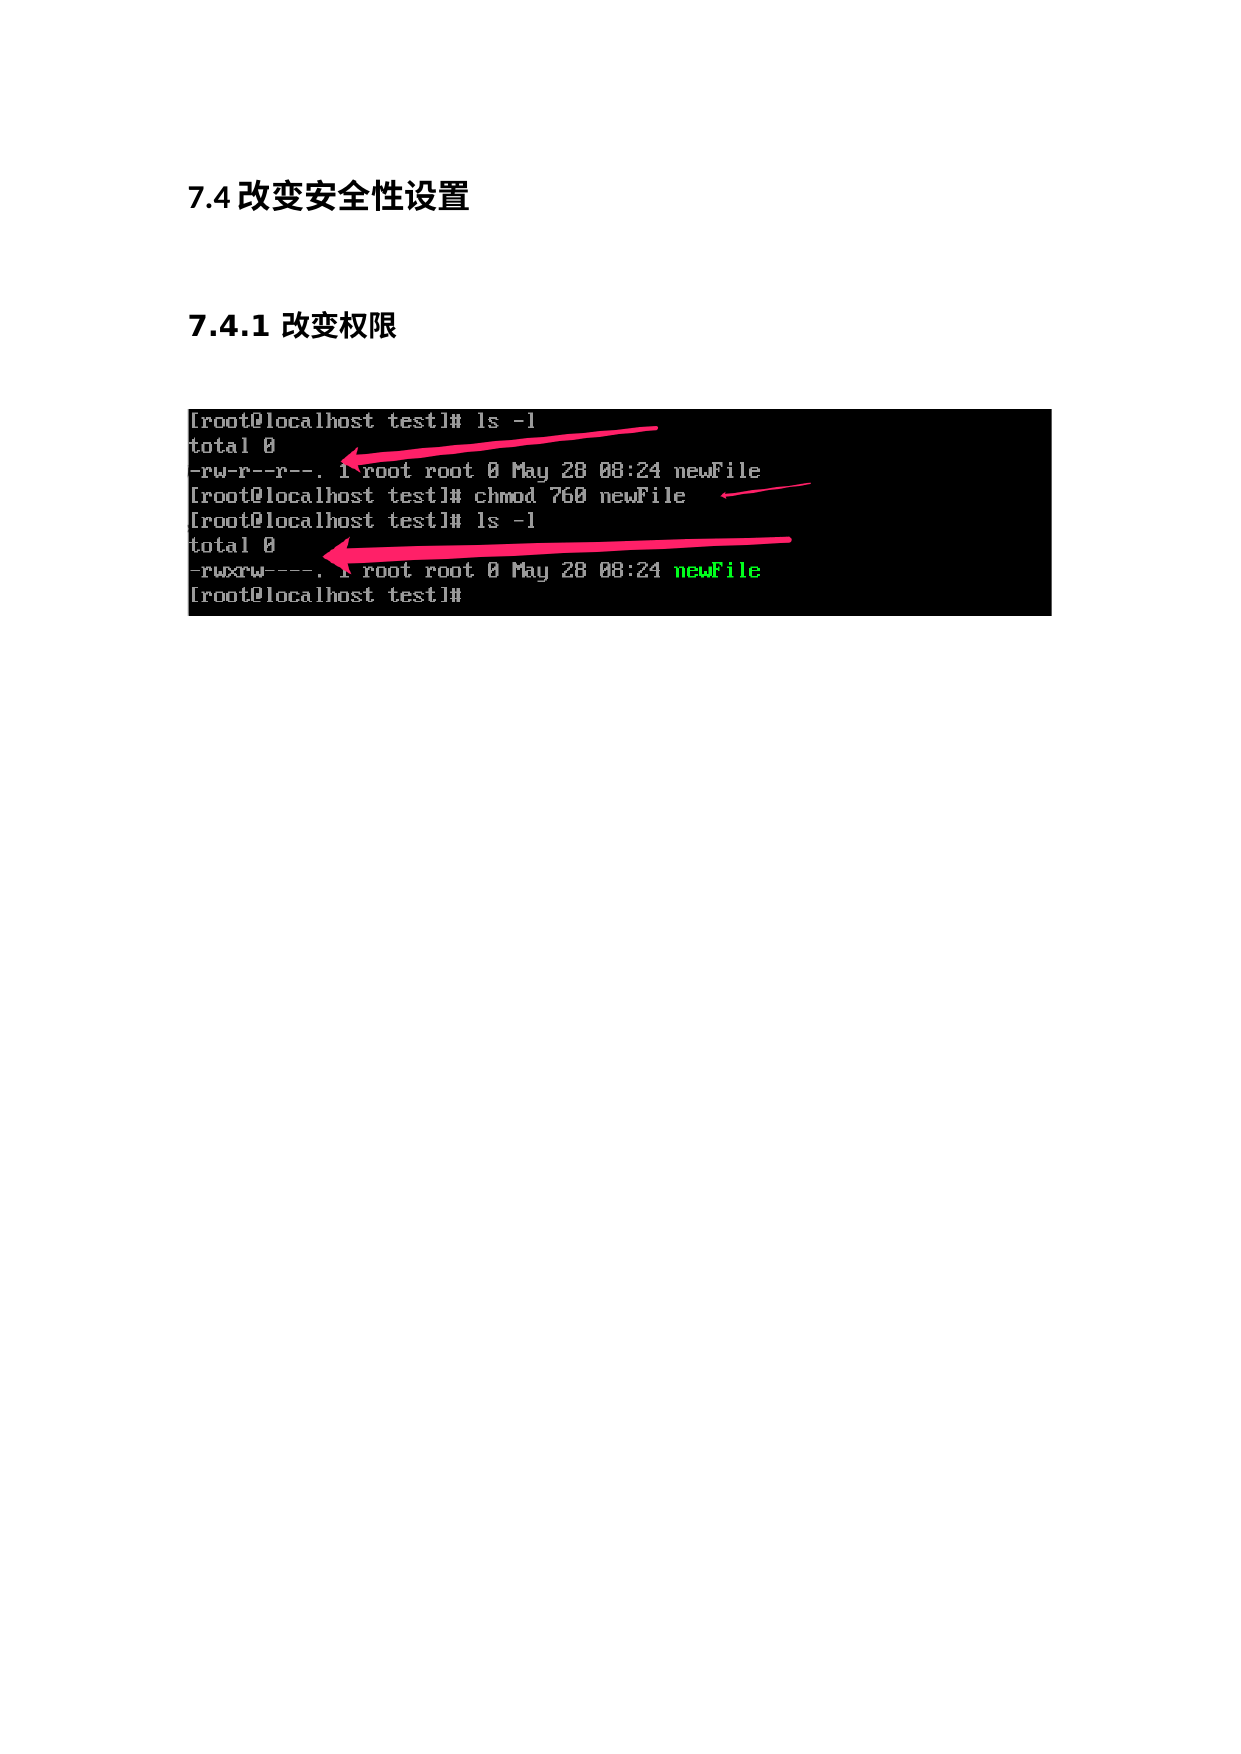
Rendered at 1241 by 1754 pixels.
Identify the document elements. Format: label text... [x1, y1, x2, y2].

subtitle 7.4.1 改变权限 [187, 291, 1053, 356]
picture [187, 409, 1052, 616]
subtitle 7.4 改变安全性设置 [187, 162, 1053, 227]
